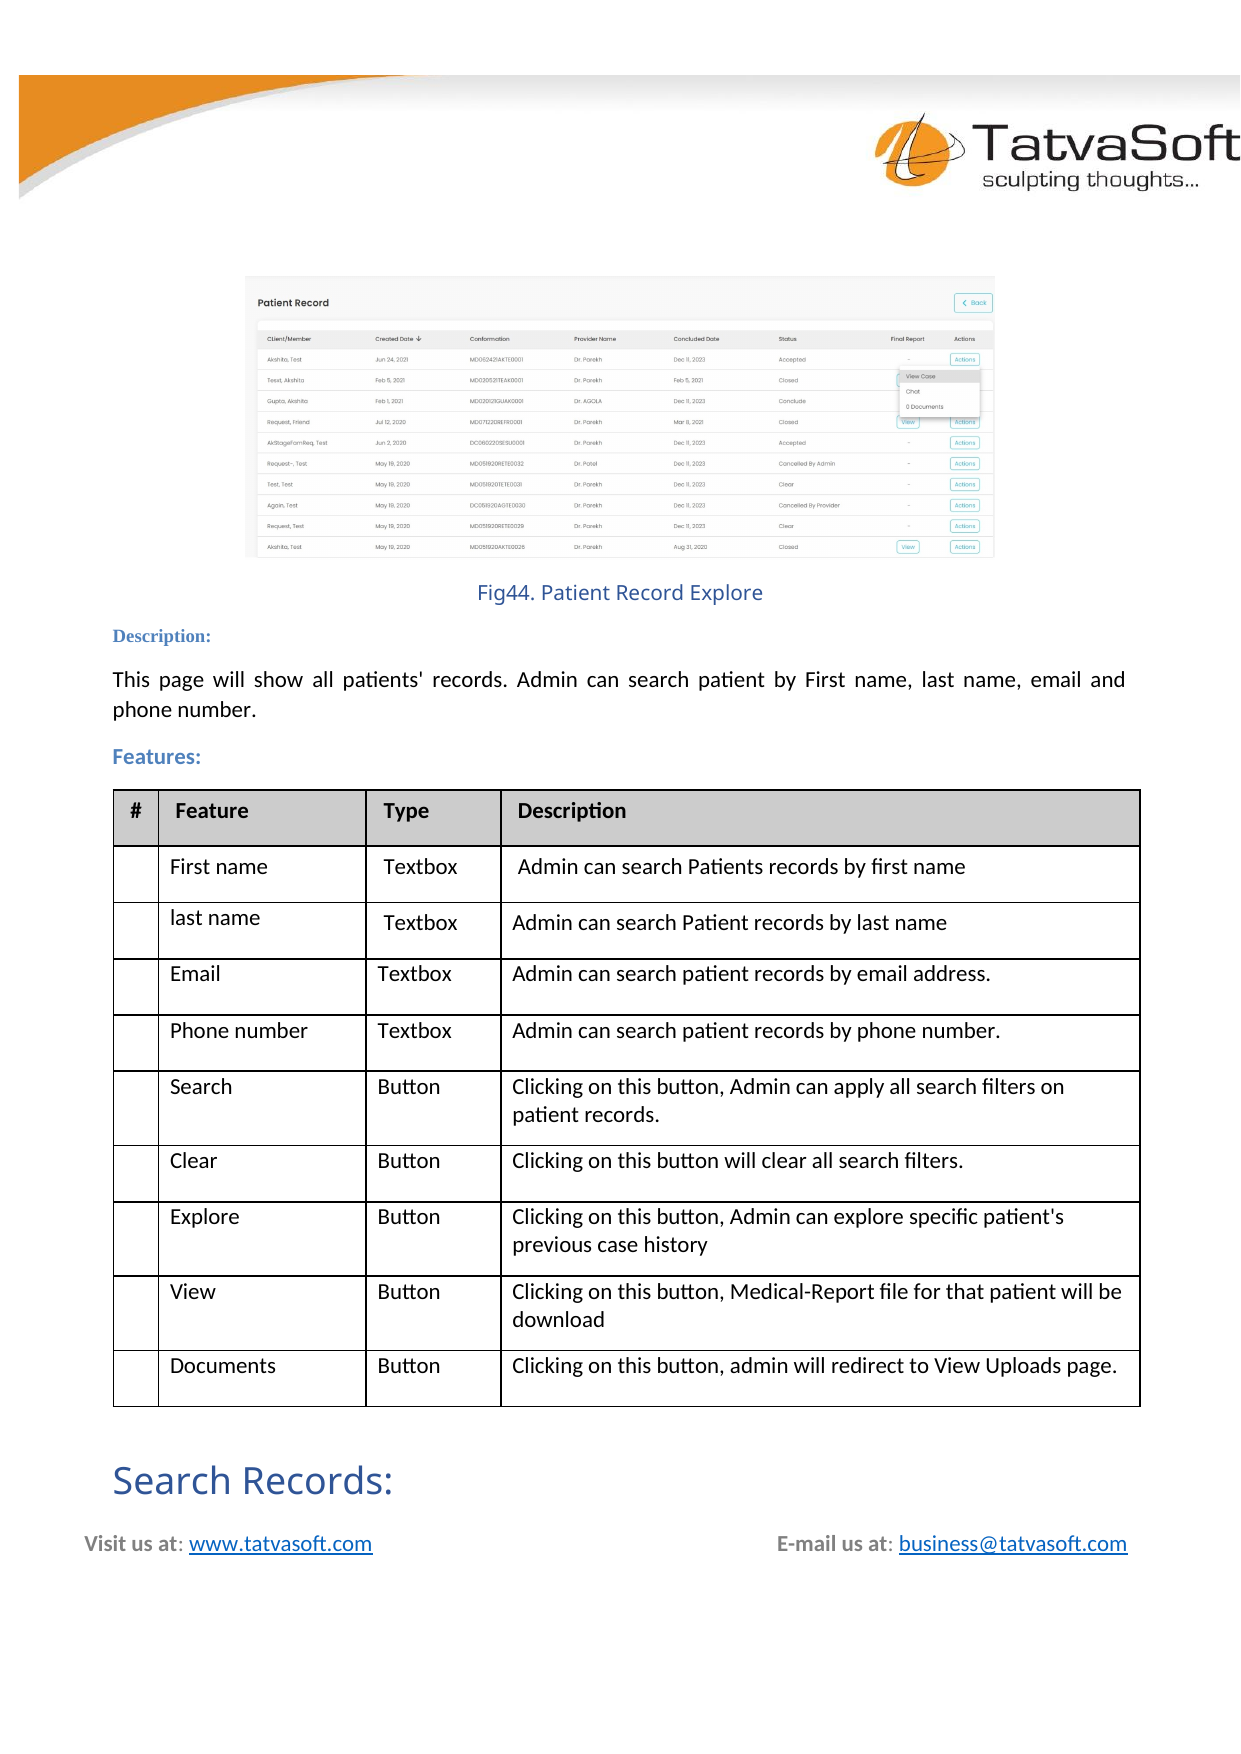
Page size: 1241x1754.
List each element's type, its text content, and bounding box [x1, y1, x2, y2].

table_cell Admin can search Patients records by first name [502, 847, 1139, 902]
table_header Type [367, 791, 500, 845]
text Fig44. Patient Record Explore [112, 578, 1128, 606]
table_cell Documents [159, 1351, 365, 1406]
table_cell Admin can search patient records by phone number. [502, 1016, 1139, 1070]
table_cell Phone number [159, 1016, 365, 1070]
table_cell First name [159, 847, 365, 902]
table_cell Textbox [367, 960, 500, 1014]
table_header Feature [159, 791, 365, 845]
table_cell [114, 960, 158, 1014]
text This page will show all patients' records. Admin can search patient by First name, last name, email and phone number. [112, 665, 1128, 723]
table_cell [114, 847, 158, 902]
table_cell Button [367, 1072, 500, 1145]
table_cell Button [367, 1351, 500, 1406]
table_cell Explore [159, 1203, 365, 1275]
table_cell [114, 1351, 158, 1406]
table_cell [114, 1277, 158, 1349]
table_cell Search [159, 1072, 365, 1145]
table_cell [114, 1146, 158, 1201]
text Description: [112, 625, 1128, 647]
table_cell Clear [159, 1146, 365, 1201]
table_cell [114, 1016, 158, 1070]
text Search Records: [112, 1454, 1128, 1505]
table_cell View [159, 1277, 365, 1349]
table_cell [114, 903, 158, 958]
table_cell Clicking on this button, admin will redirect to View Uploads page. [502, 1351, 1139, 1406]
table_header # [114, 791, 158, 845]
table_cell Textbox [367, 903, 500, 958]
table_cell Button [367, 1277, 500, 1349]
table_cell Button [367, 1146, 500, 1201]
table_cell Textbox [367, 1016, 500, 1070]
table_cell Admin can search patient records by email address. [502, 960, 1139, 1014]
table_cell Button [367, 1203, 500, 1275]
table_cell last name [159, 903, 365, 958]
table_cell Textbox [367, 847, 500, 902]
table_cell Clicking on this button will clear all search filters. [502, 1146, 1139, 1201]
table_cell [114, 1203, 158, 1275]
text Features: [112, 742, 1128, 770]
table_cell Clicking on this button, Admin can apply all search filters on patient records. [502, 1072, 1139, 1145]
table_cell Email [159, 960, 365, 1014]
table_header Description [502, 791, 1139, 845]
table_cell Clicking on this button, Medical-Report file for that patient will be download [502, 1277, 1139, 1349]
table_cell Clicking on this button, Admin can explore specific patient's previous case history [502, 1203, 1139, 1275]
table_cell Admin can search Patient records by last name [502, 903, 1139, 958]
table_cell [114, 1072, 158, 1145]
